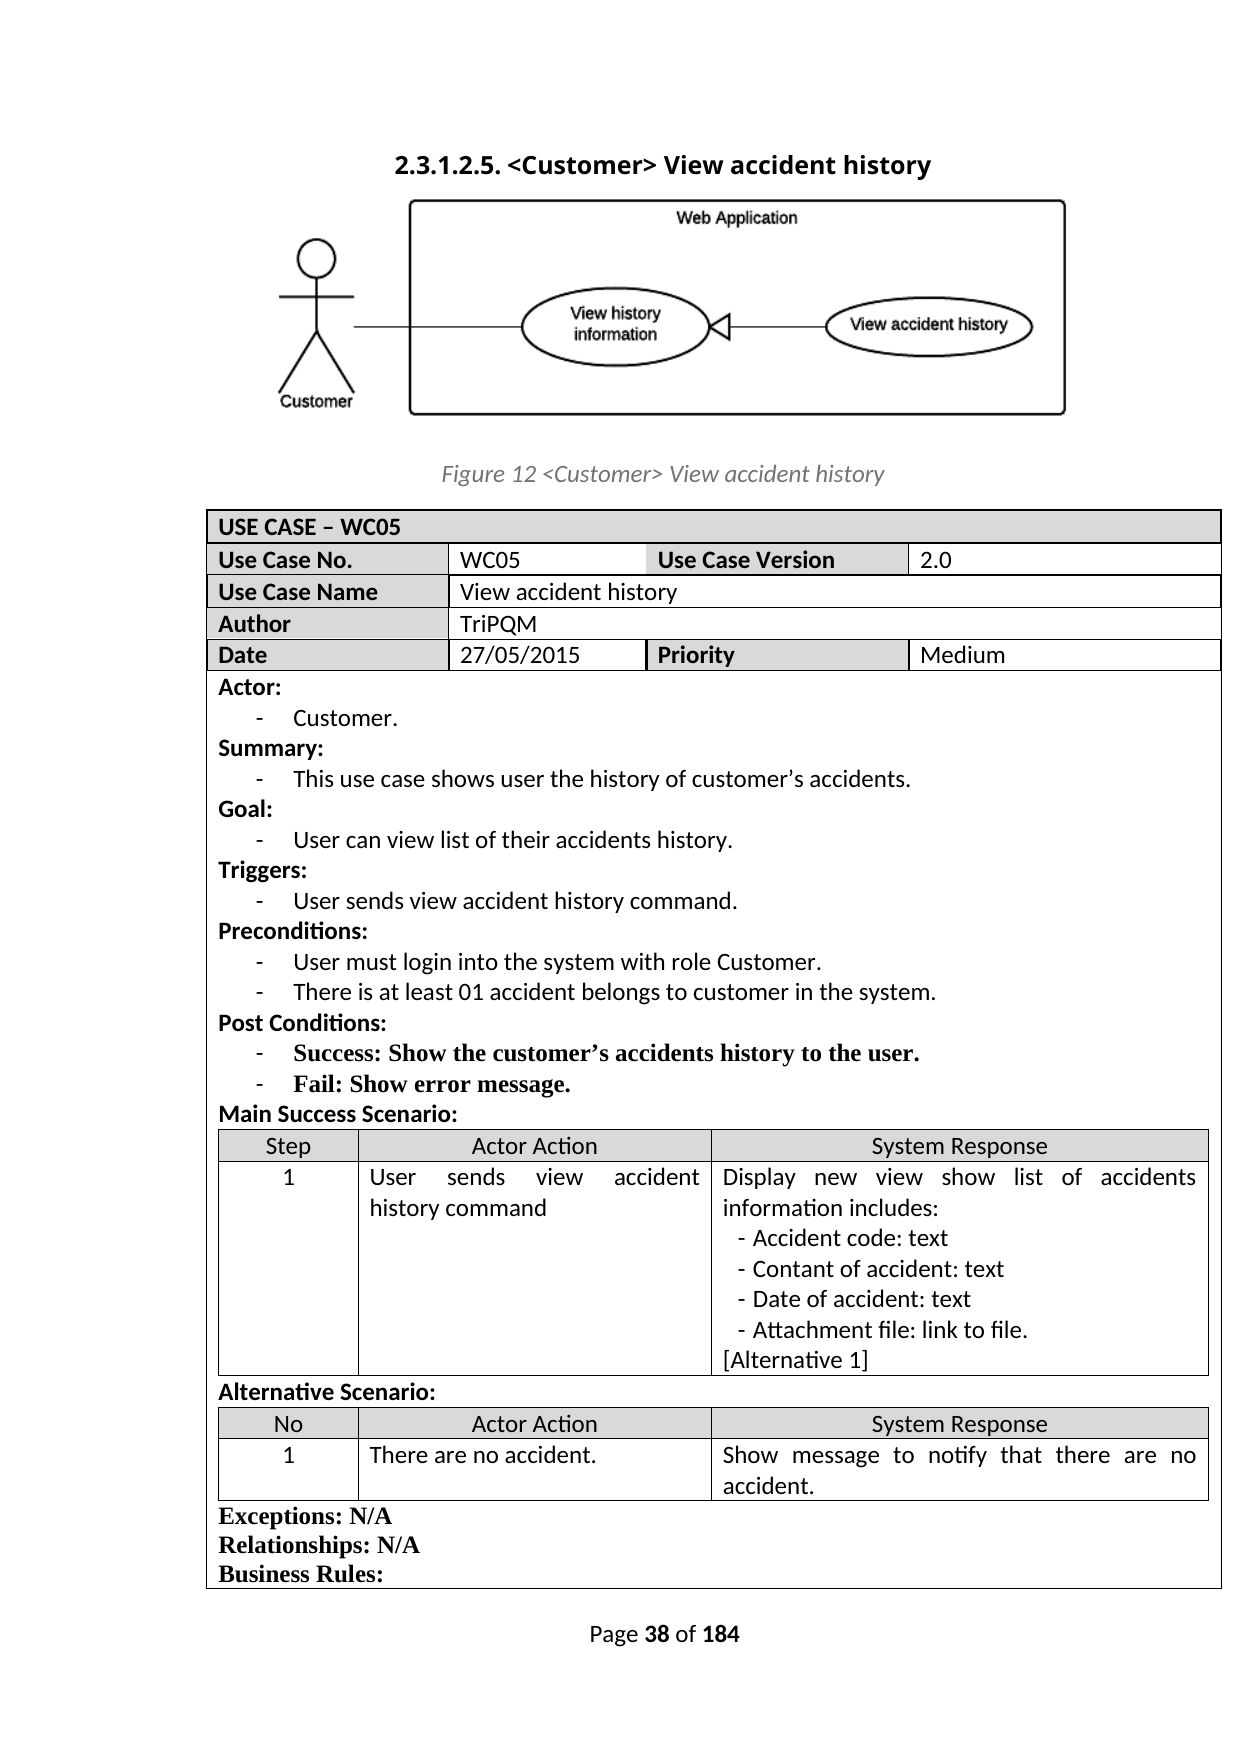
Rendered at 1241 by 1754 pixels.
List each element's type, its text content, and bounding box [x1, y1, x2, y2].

table_cell Date [208, 640, 448, 670]
table_cell 27/05/2015 [450, 640, 645, 670]
table_cell Medium [910, 640, 1220, 670]
subtitle <Customer> View accident history [394, 148, 1122, 182]
picture [243, 184, 1086, 439]
table_cell WC05 [449, 544, 646, 574]
table_cell 2.0 [909, 544, 1221, 574]
table_cell TriPQM [449, 608, 1221, 638]
table_cell Use Case No. [207, 544, 448, 574]
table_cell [207, 671, 1221, 1588]
table_header USE CASE – WC05 [208, 511, 1220, 542]
table_cell Priority [648, 640, 908, 670]
table_cell Author [207, 608, 448, 638]
table_cell Use Case Version [646, 544, 908, 574]
table_cell View accident history [450, 576, 1220, 607]
table_cell Use Case Name [208, 575, 448, 607]
